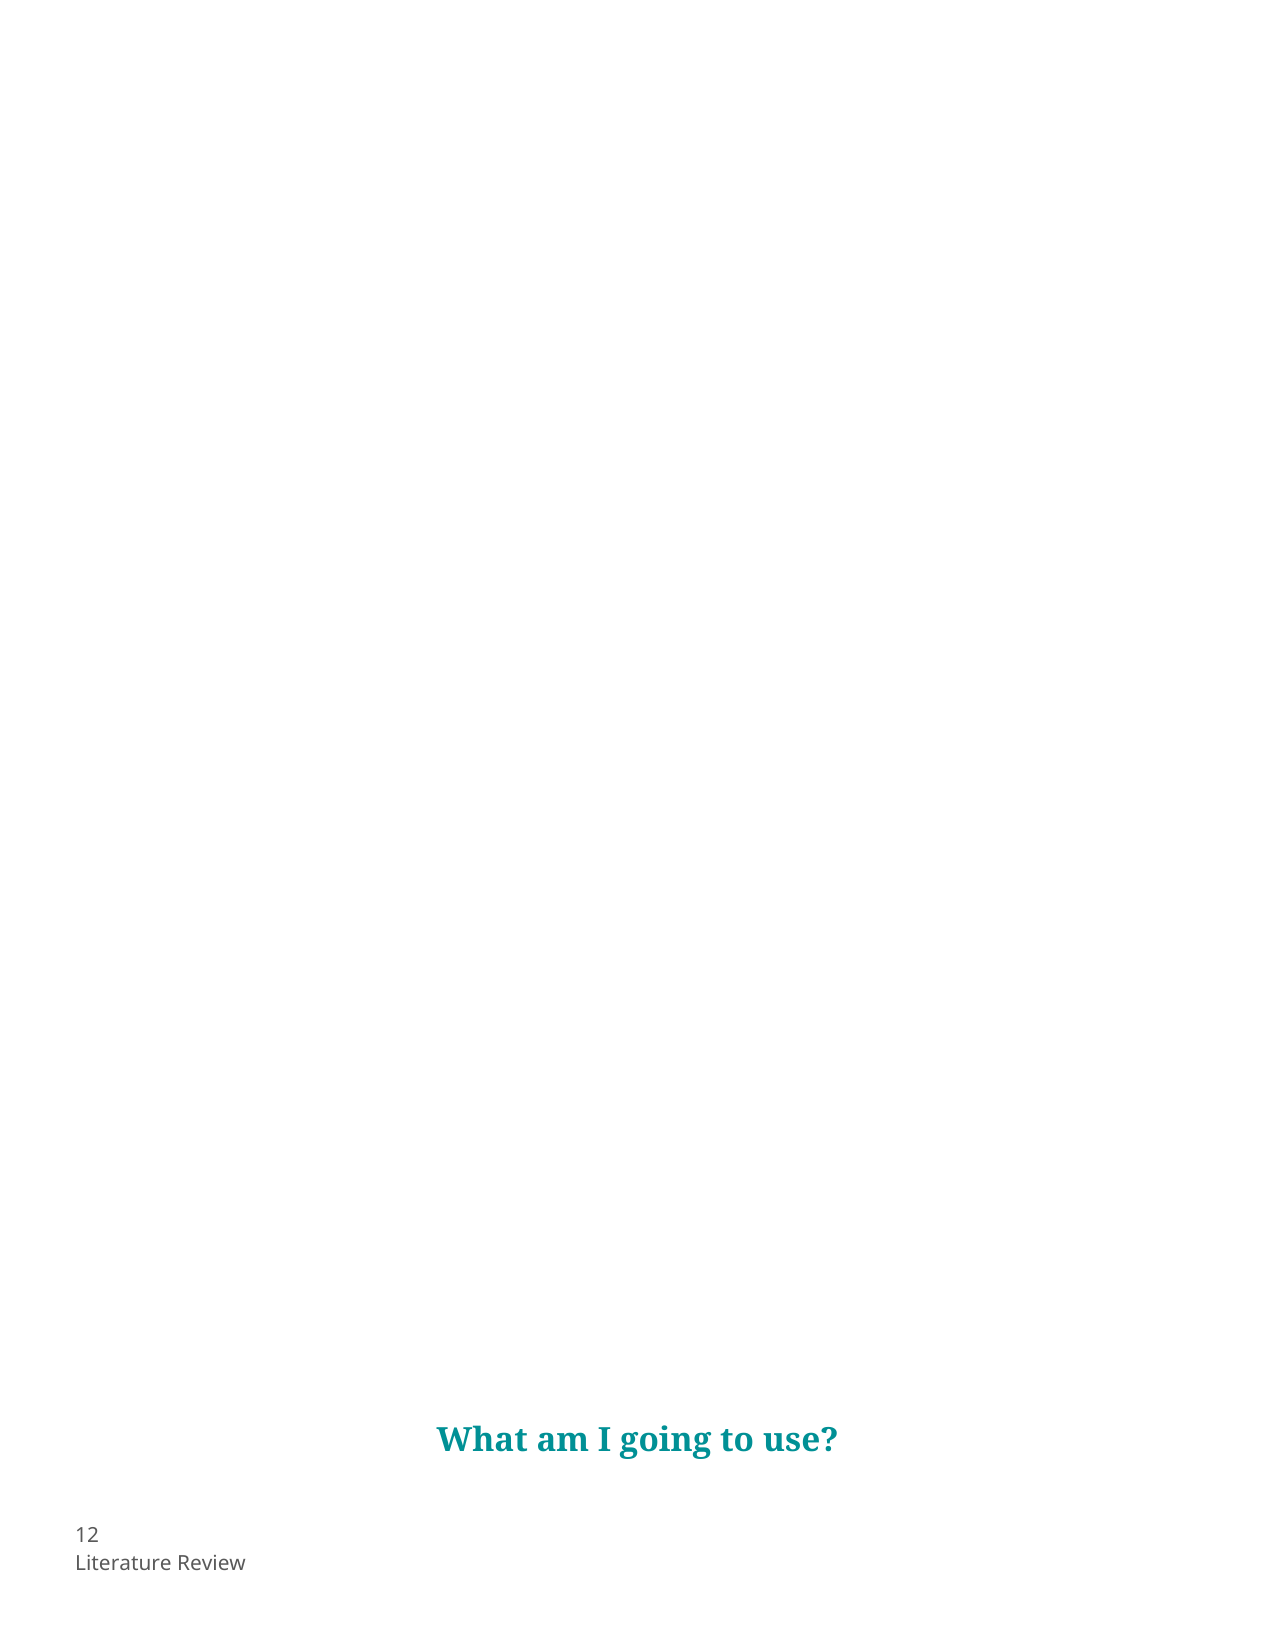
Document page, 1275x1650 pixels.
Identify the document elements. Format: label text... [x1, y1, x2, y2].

subtitle What am I going to use? [75, 1416, 1200, 1461]
